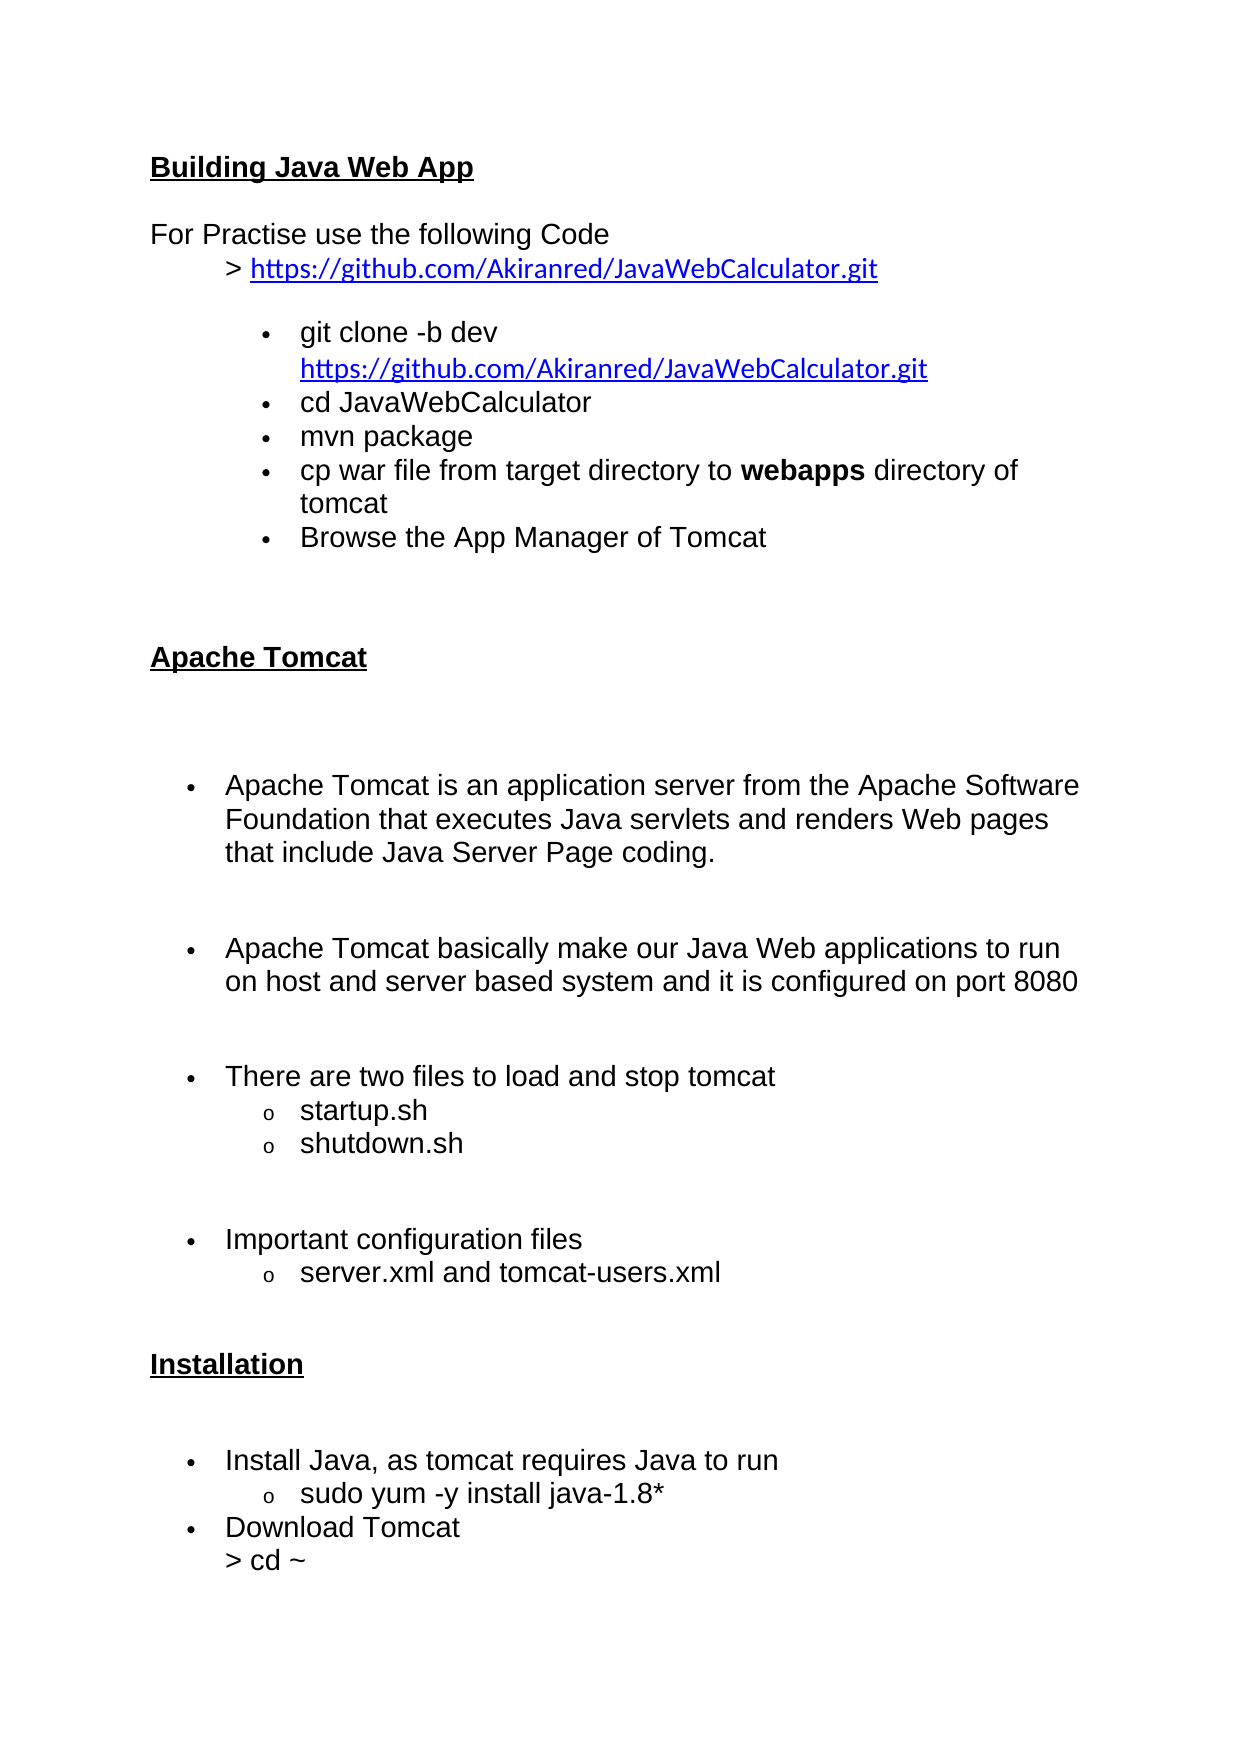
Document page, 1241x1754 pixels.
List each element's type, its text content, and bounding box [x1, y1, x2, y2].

text Apache Tomcat [150, 640, 1090, 673]
list shutdown.sh [262, 1126, 1090, 1160]
list Apache Tomcat is an application server from the Apache Software Foundation that executes Java servlets and renders Web pages that include Java Server Page coding. [187, 768, 1090, 869]
text For Practise use the following Code [150, 217, 1090, 251]
text Installation [150, 1347, 1090, 1381]
list Install Java, as tomcat requires Java to run [187, 1442, 1090, 1476]
list mvn package [262, 419, 1090, 453]
text > https://github.com/Akiranred/JavaWebCalculator.git [150, 251, 1090, 314]
list sudo yum -y install java-1.8* [262, 1476, 1090, 1510]
list server.xml and tomcat-users.xml [262, 1255, 1090, 1289]
list cd JavaWebCalculator [262, 386, 1090, 419]
text Building Java Web App [150, 150, 1090, 183]
list Browse the App Manager of Tomcat [262, 520, 1090, 553]
list Important configuration files [187, 1222, 1090, 1255]
list There are two files to load and stop tomcat [187, 1059, 1090, 1093]
list Apache Tomcat basically make our Java Web applications to run on host and server based system and it is configured on port 8080 [187, 931, 1090, 998]
list startup.sh [262, 1093, 1090, 1126]
list git clone -b dev https://github.com/Akiranred/JavaWebCalculator.git [262, 314, 1090, 386]
text > cd ~ [225, 1543, 1090, 1577]
list Download Tomcat [187, 1510, 1090, 1543]
list cp war file from target directory to webapps directory of tomcat [262, 453, 1090, 520]
